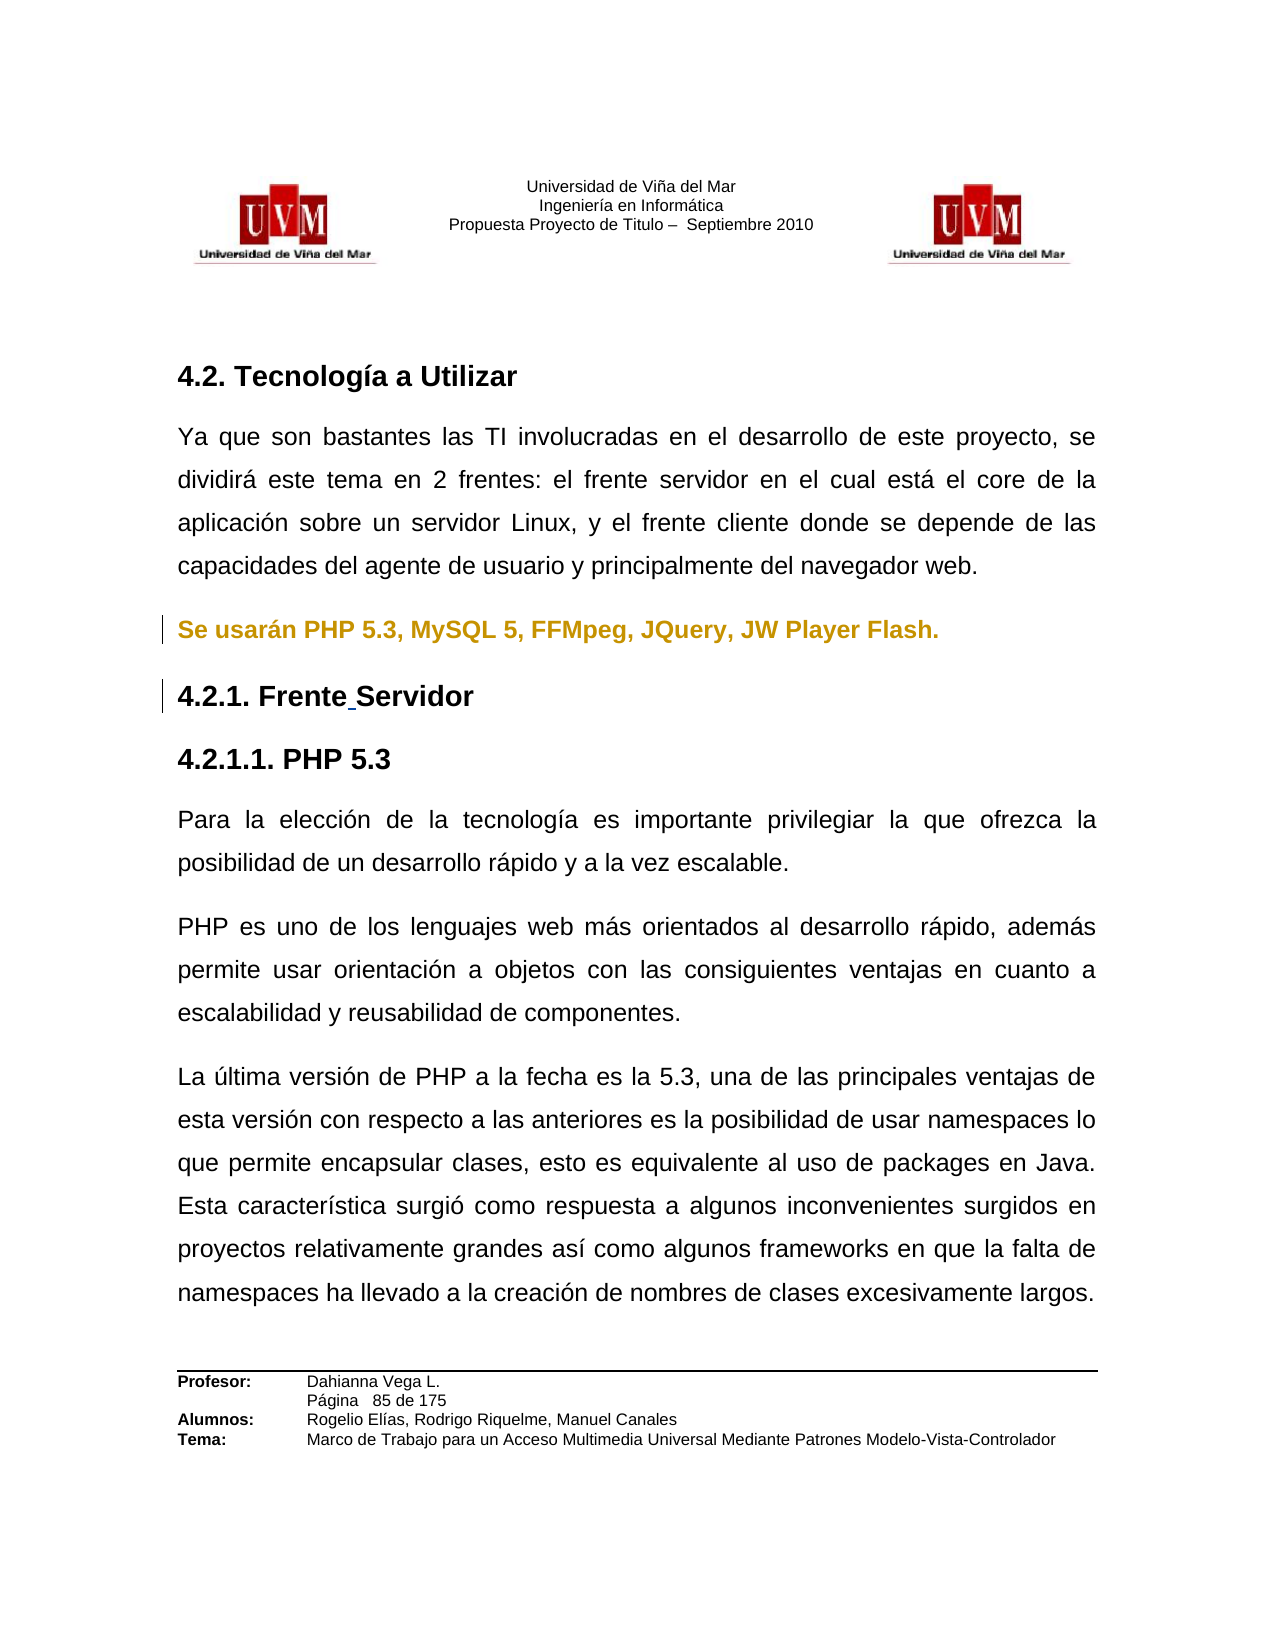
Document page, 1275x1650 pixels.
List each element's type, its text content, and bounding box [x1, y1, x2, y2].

subtitle 4.2.1.1. PHP 5.3 [177, 742, 1098, 775]
text Para la elección de la tecnología es importante privilegiar la que ofrezca la posibilidad de un desarrollo rápido y a la vez escalable. [177, 804, 1098, 876]
text Se usarán PHP 5.3, MySQL 5, FFMpeg, JQuery, JW Player Flash. [177, 615, 1098, 644]
picture [871, 176, 1084, 267]
text PHP es uno de los lenguajes web más orientados al desarrollo rápido, además permite usar orientación a objetos con las consiguientes ventajas en cuanto a escalabilidad y reusabilidad de componentes. [177, 912, 1098, 1027]
subtitle 4.2. Tecnología a Utilizar [177, 359, 1098, 392]
picture [177, 176, 390, 267]
text La última versión de PHP a la fecha es la 5.3, una de las principales ventajas de esta versión con respecto a las anteriores es la posibilidad de usar namespaces lo que permite encapsular clases, esto es equivalente al uso de packages en Java. Esta característica surgió como respuesta a algunos inconvenientes surgidos en proyectos relativamente grandes así como algunos frameworks en que la falta de namespaces ha llevado a la creación de nombres de clases excesivamente largos. [177, 1062, 1098, 1306]
subtitle 4.2.1. FrenteServidor [177, 679, 1098, 712]
text Ya que son bastantes las TI involucradas en el desarrollo de este proyecto, se dividirá este tema en 2 frentes: el frente servidor en el cual está el core de la aplicación sobre un servidor Linux, y el frente cliente donde se depende de las capacidades del agente de usuario y principalmente del navegador web. [177, 422, 1098, 580]
